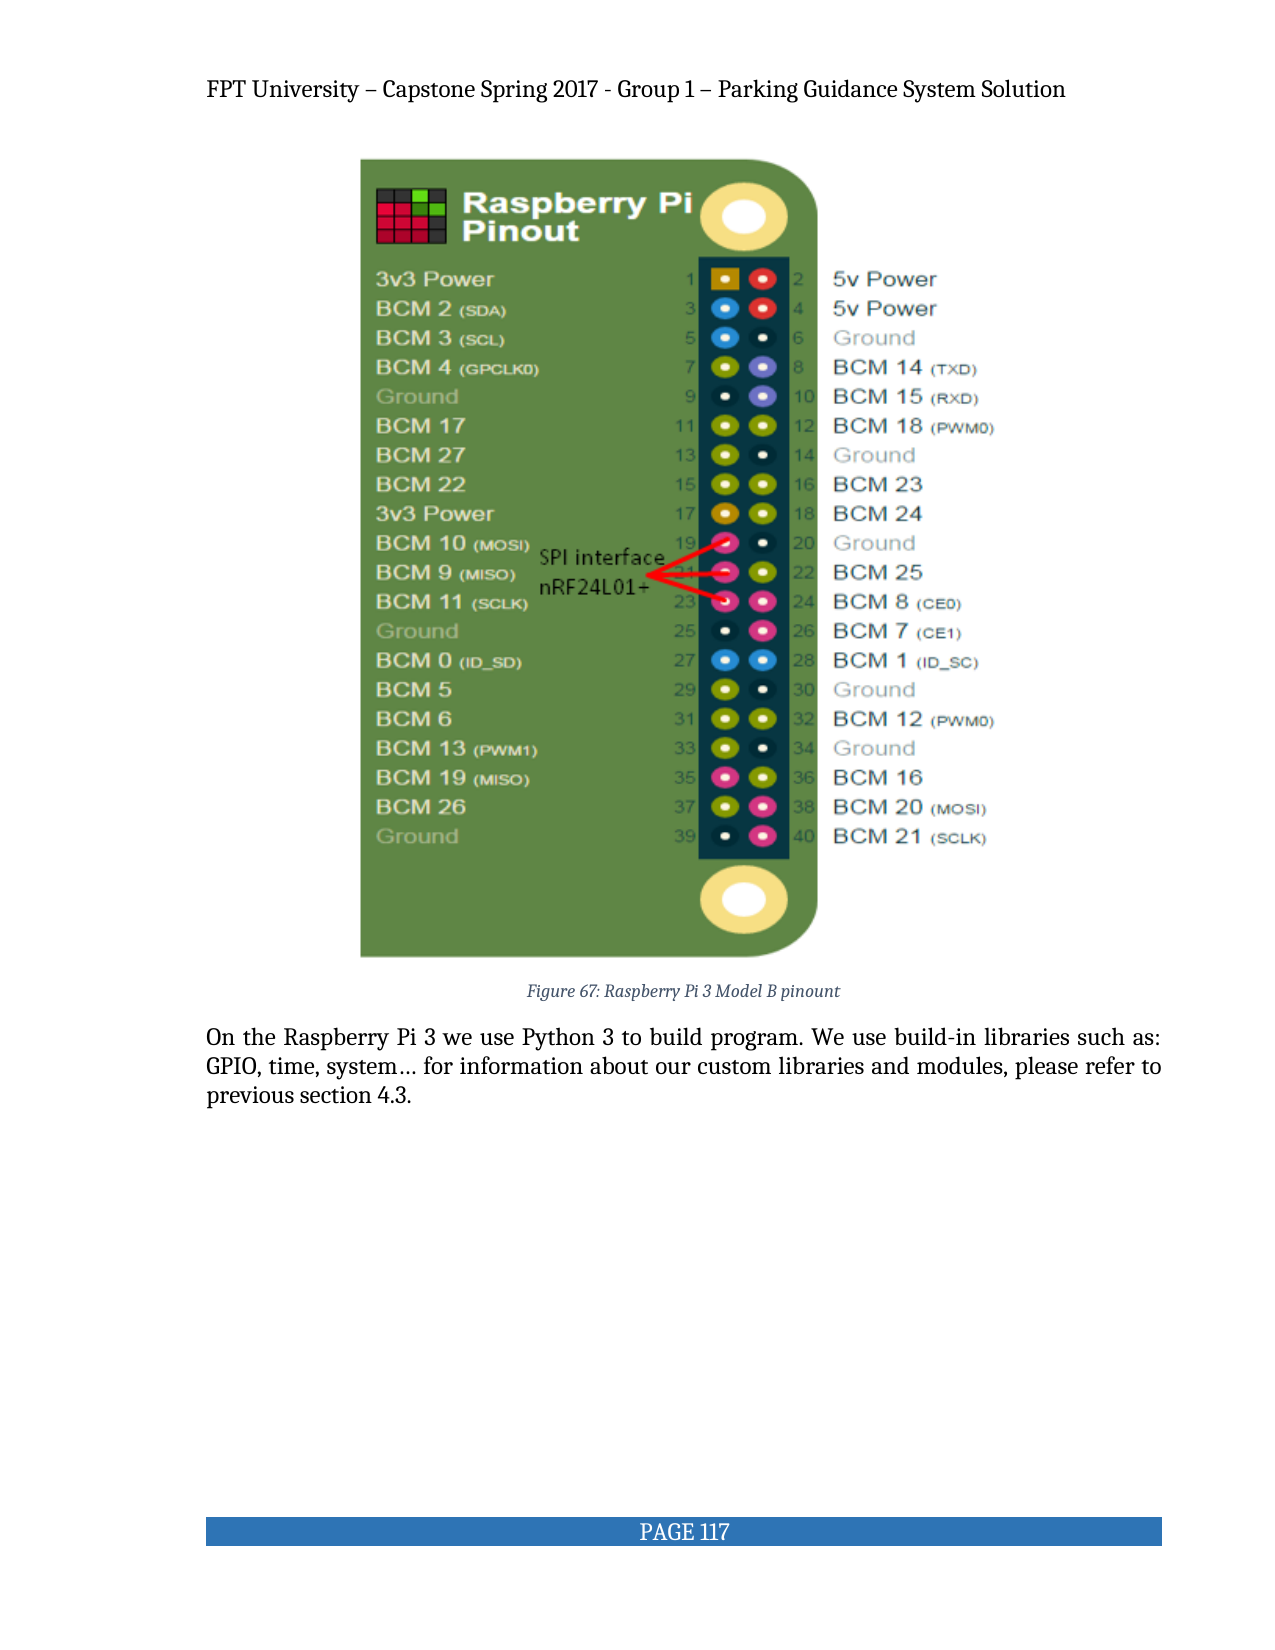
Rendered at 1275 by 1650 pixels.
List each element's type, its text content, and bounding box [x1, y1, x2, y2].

text On the Raspberry Pi 3 we use Python 3 to build program. We use build-in libraries such as: GPIO, time, system… for information about our custom libraries and modules, please refer to previous section 4.3. [206, 1023, 1162, 1109]
picture [353, 150, 1015, 964]
